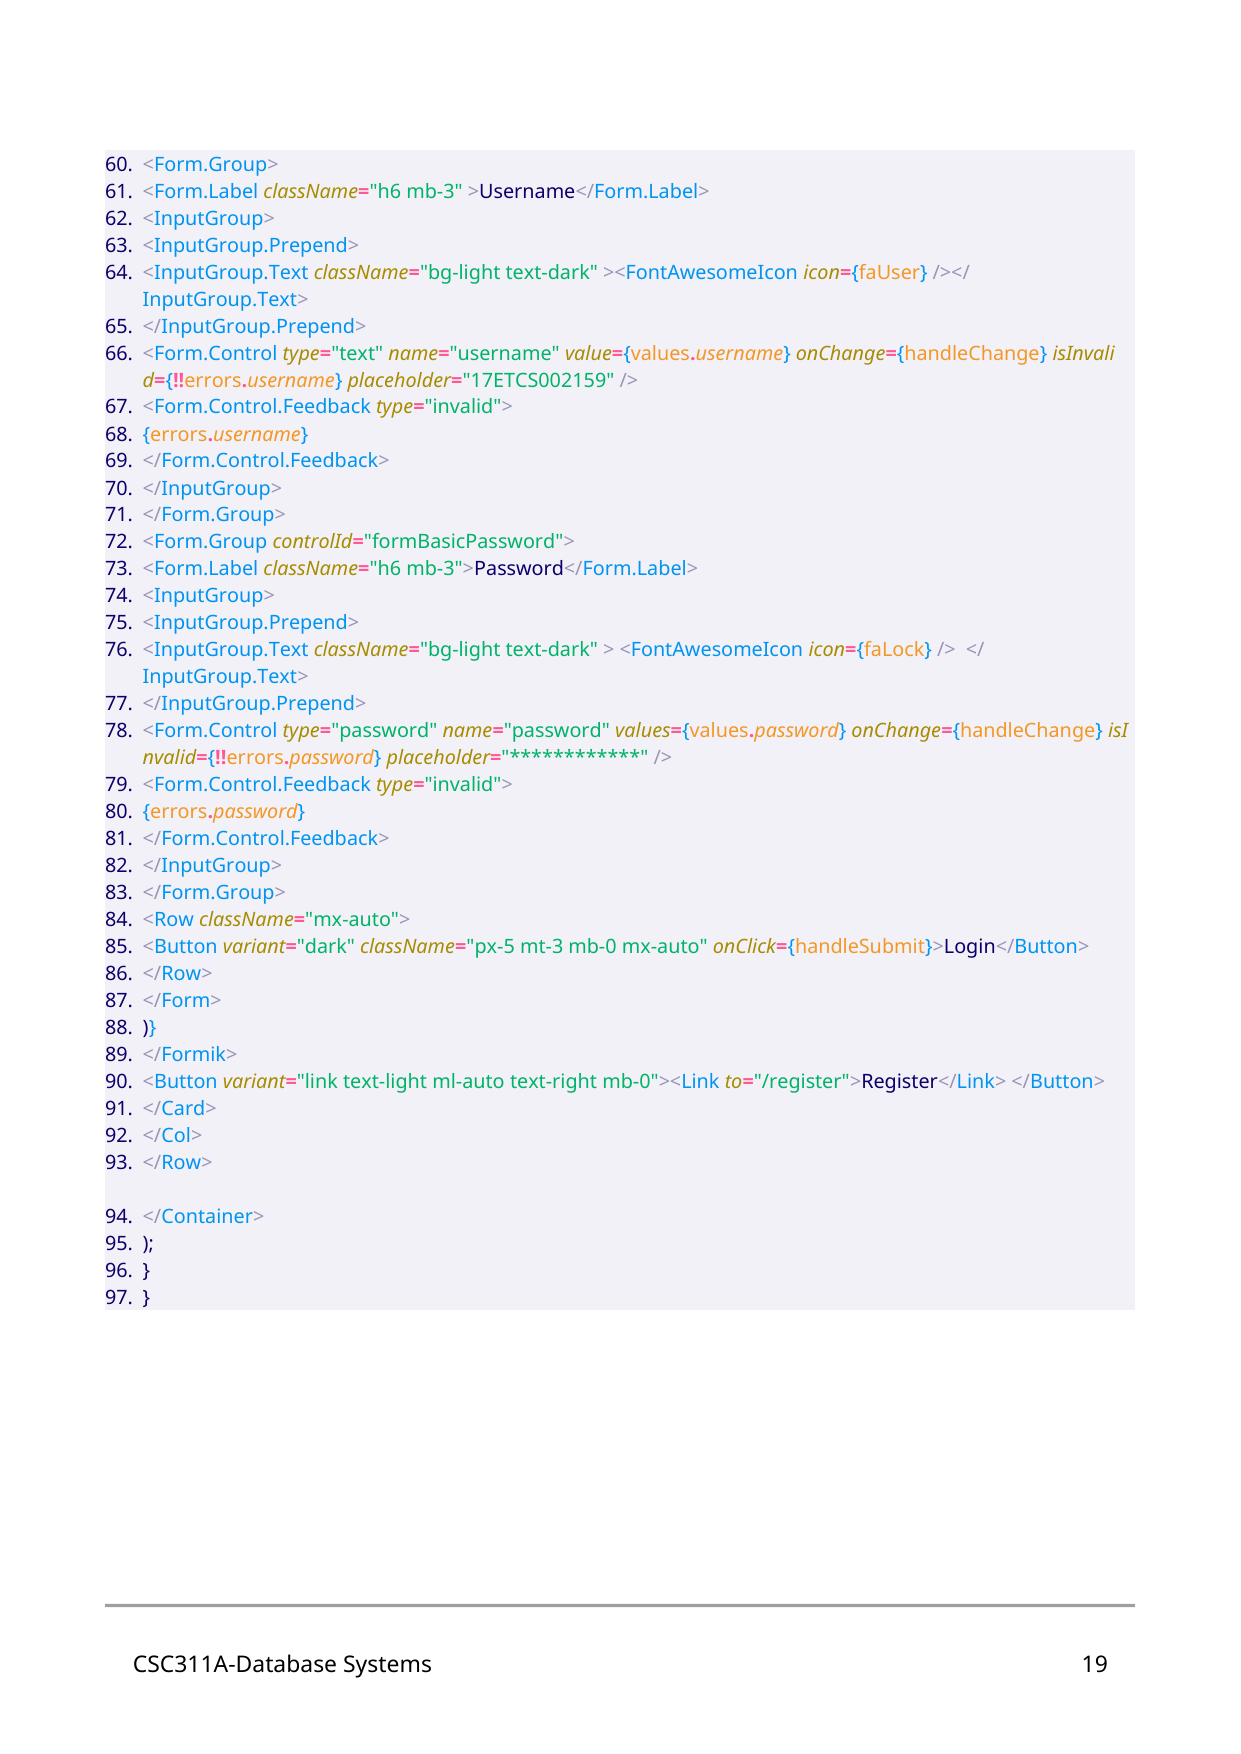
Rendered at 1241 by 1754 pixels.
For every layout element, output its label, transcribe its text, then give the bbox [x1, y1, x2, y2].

list <Button variant="link text-light ml-auto text-right mb-0"><Link to="/register">Register</Link> </Button> [105, 1067, 1135, 1094]
list <Form.Group> [105, 150, 1135, 177]
list </Form.Control.Feedback> [105, 824, 1135, 851]
list <Row className="mx-auto"> [105, 905, 1135, 932]
list </Formik> [105, 1040, 1135, 1067]
list <InputGroup> [105, 204, 1135, 231]
list </Row> [105, 959, 1135, 986]
list } [105, 1256, 1135, 1283]
list <InputGroup.Text className="bg-light text-dark" ><FontAwesomeIcon icon={faUser} /></InputGroup.Text> [105, 258, 1135, 312]
list <Form.Control.Feedback type="invalid"> [105, 393, 1135, 420]
list </Container> [105, 1202, 1135, 1229]
list )} [105, 1013, 1135, 1040]
list <InputGroup> [105, 582, 1135, 609]
list </Form.Group> [105, 501, 1135, 528]
list <Form.Control type="password" name="password" values={values.password} onChange={handleChange} isInvalid={!!errors.password} placeholder="************" /> [105, 717, 1135, 771]
list </Row> [105, 1148, 1135, 1175]
list </Form> [105, 986, 1135, 1013]
list <InputGroup.Text className="bg-light text-dark" > <FontAwesomeIcon icon={faLock} /> </InputGroup.Text> [105, 636, 1135, 689]
list </InputGroup> [105, 474, 1135, 501]
list </Form.Group> [105, 878, 1135, 905]
list {errors.username} [105, 420, 1135, 447]
list </InputGroup> [105, 851, 1135, 878]
list <Form.Control.Feedback type="invalid"> [105, 771, 1135, 797]
list </InputGroup.Prepend> [105, 312, 1135, 339]
list <InputGroup.Prepend> [105, 231, 1135, 258]
list <Form.Control type="text" name="username" value={values.username} onChange={handleChange} isInvalid={!!errors.username} placeholder="17ETCS002159" /> [105, 339, 1135, 393]
list </Card> [105, 1094, 1135, 1121]
list <Form.Group controlId="formBasicPassword"> [105, 528, 1135, 555]
list {errors.password} [105, 797, 1135, 824]
list } [105, 1283, 1135, 1310]
list <Form.Label className="h6 mb-3" >Username</Form.Label> [105, 177, 1135, 204]
list <Form.Label className="h6 mb-3">Password</Form.Label> [105, 555, 1135, 582]
list </Col> [105, 1121, 1135, 1148]
list <Button variant="dark" className="px-5 mt-3 mb-0 mx-auto" onClick={handleSubmit}>Login</Button> [105, 932, 1135, 959]
list <InputGroup.Prepend> [105, 609, 1135, 636]
list </Form.Control.Feedback> [105, 447, 1135, 474]
list ); [105, 1229, 1135, 1256]
list </InputGroup.Prepend> [105, 689, 1135, 717]
